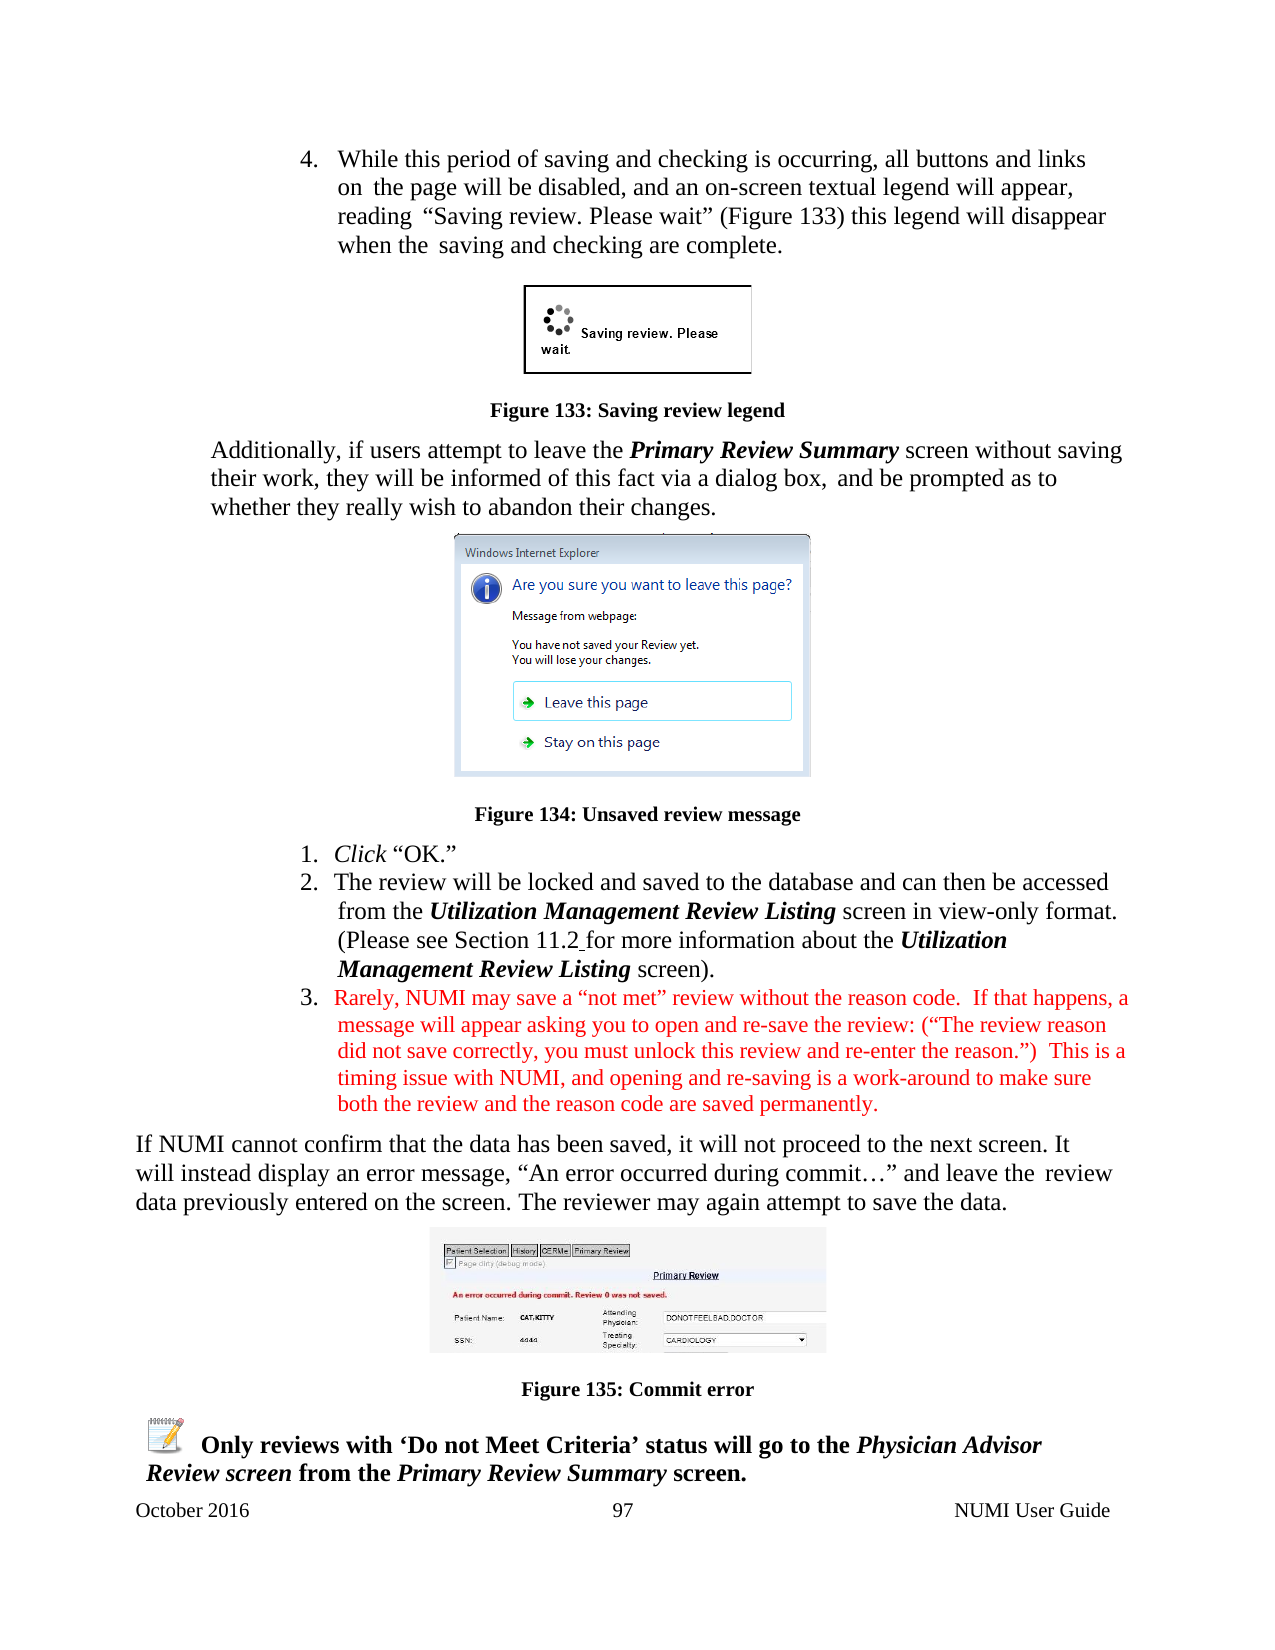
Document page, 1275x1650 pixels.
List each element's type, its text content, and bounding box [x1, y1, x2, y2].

list Click “OK.” [300, 839, 1139, 867]
list The review will be locked and saved to the database and can then be accessed from the Utilization Management Review Listing screen in view-only format. (Please see Section 11.2 for more information about the Utilization Management Review Listing screen). [300, 867, 1129, 982]
list While this period of saving and checking is occurring, all buttons and links on the page will be disabled, and an on-screen textual legend will appear, reading “Saving review. Please wait” (Figure 133) this legend will disappear when the saving and checking are complete. [300, 144, 1115, 259]
text Figure 135: Commit error [135, 1377, 1139, 1401]
picture [145, 1414, 185, 1454]
picture [429, 1227, 827, 1353]
text Only reviews with ‘Do not Meet Criteria’ status will go to the Physician Advisor Review screen from the Primary Review Summary screen. [146, 1414, 1115, 1487]
picture [523, 285, 752, 374]
picture [454, 533, 811, 777]
text Figure 134: Unsaved review message [135, 802, 1139, 826]
text Additionally, if users attempt to leave the Primary Review Summary screen without saving their work, they will be informed of this fact via a dialog box, and be prompted as to whether they really wish to abandon their changes. [210, 435, 1129, 521]
text Figure 133: Saving review legend [135, 398, 1139, 422]
list Rarely, NUMI may save a “not met” review without the reason code. If that happens, a message will appear asking you to open and re-save the review: (“The review reason did not save correctly, you must unlock this review and re-enter the reason.”) This is a timing issue with NUMI, and opening and re-saving is a work-around to make sure both the review and the reason code are saved permanently. [300, 982, 1129, 1117]
text If NUMI cannot confirm that the data has been saved, it will not proceed to the next screen. It will instead display an error message, “An error occurred during commit…” and leave the review data previously entered on the screen. The reviewer may again attempt to save the data. [135, 1129, 1121, 1215]
